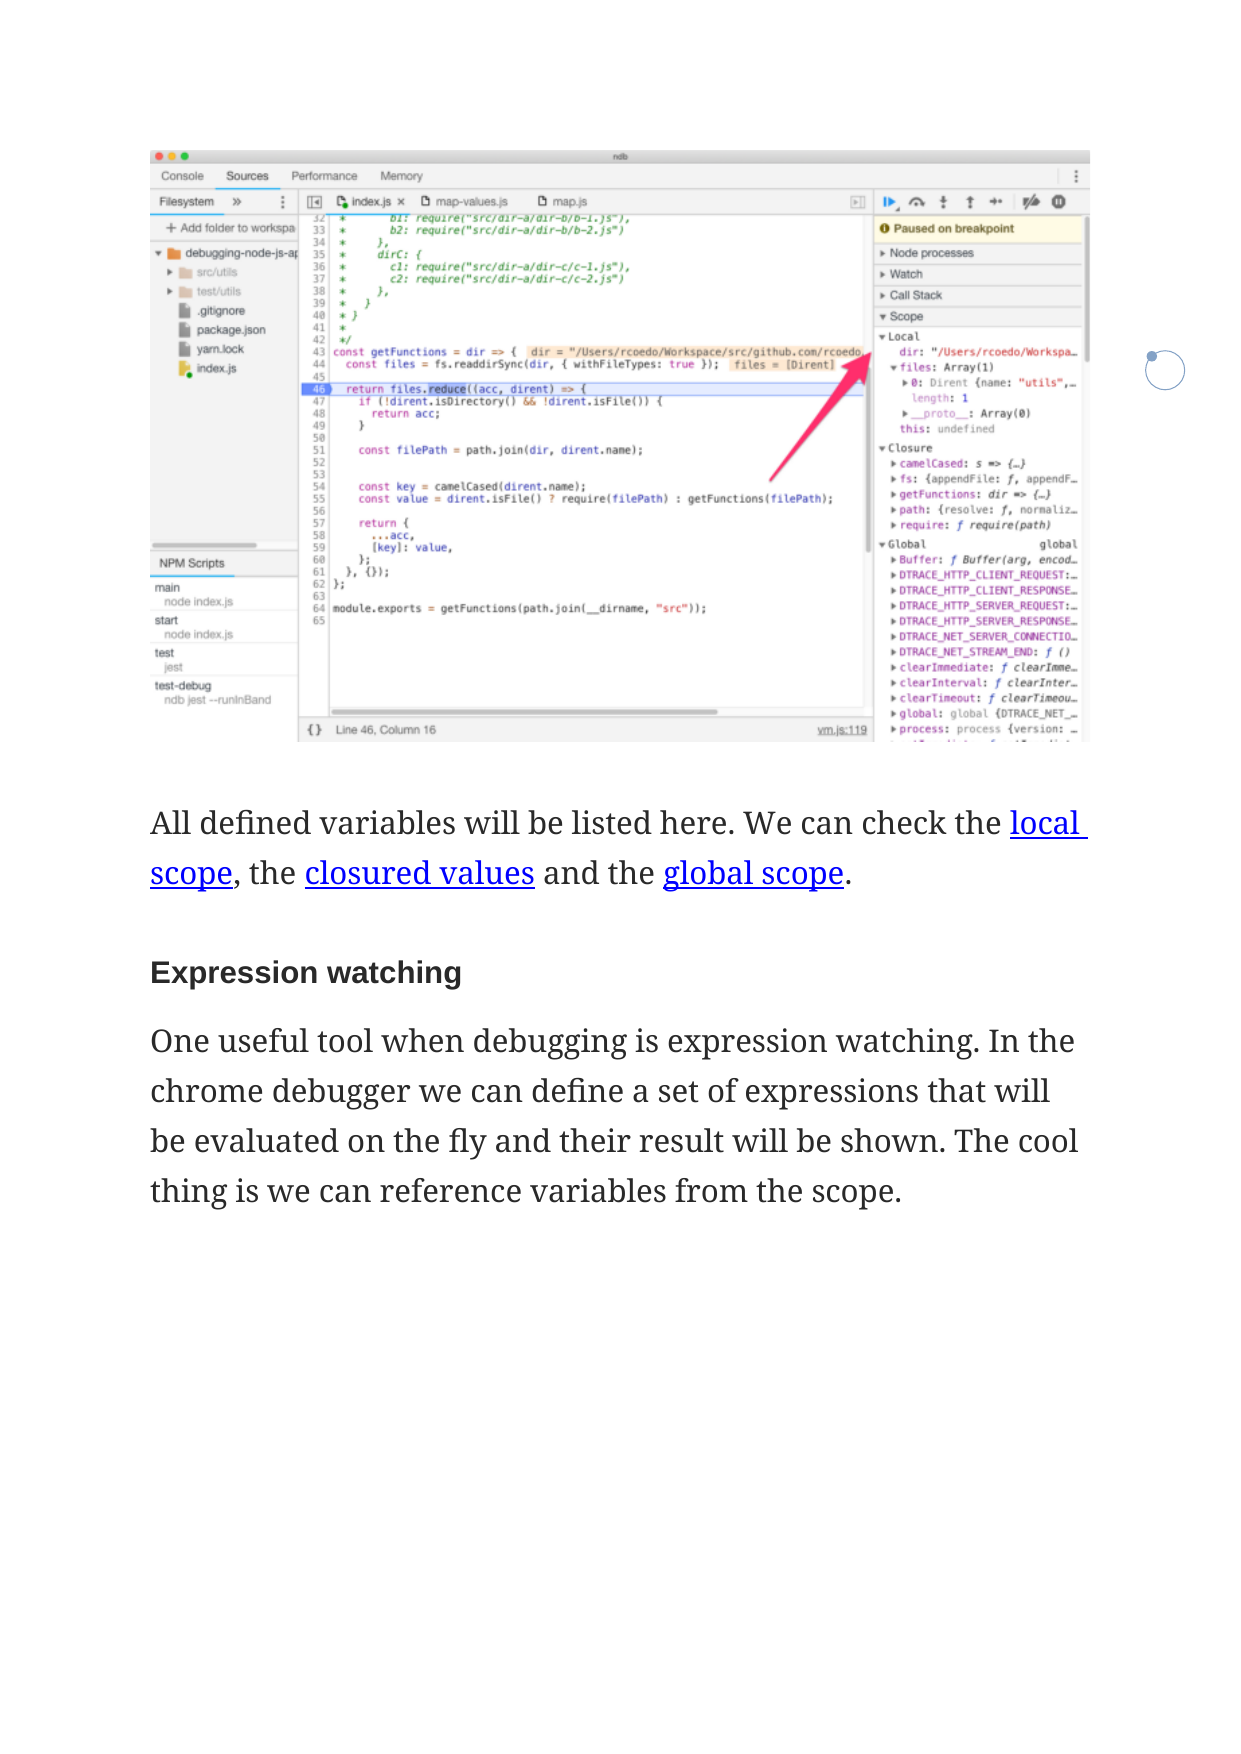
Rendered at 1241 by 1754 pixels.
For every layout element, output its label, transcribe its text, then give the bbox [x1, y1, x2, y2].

text One useful tool when debugging is expression watching. In the chrome debugger we can define a set of expressions that will be evaluated on the fly and their result will be shown. The cool thing is we can reference variables from the scope. [150, 1012, 1090, 1212]
picture [150, 150, 1091, 742]
subtitle Expression watching [150, 953, 1090, 990]
text All defined variables will be listed here. We can check the local scope, the closured values and the global scope. [150, 793, 1090, 893]
